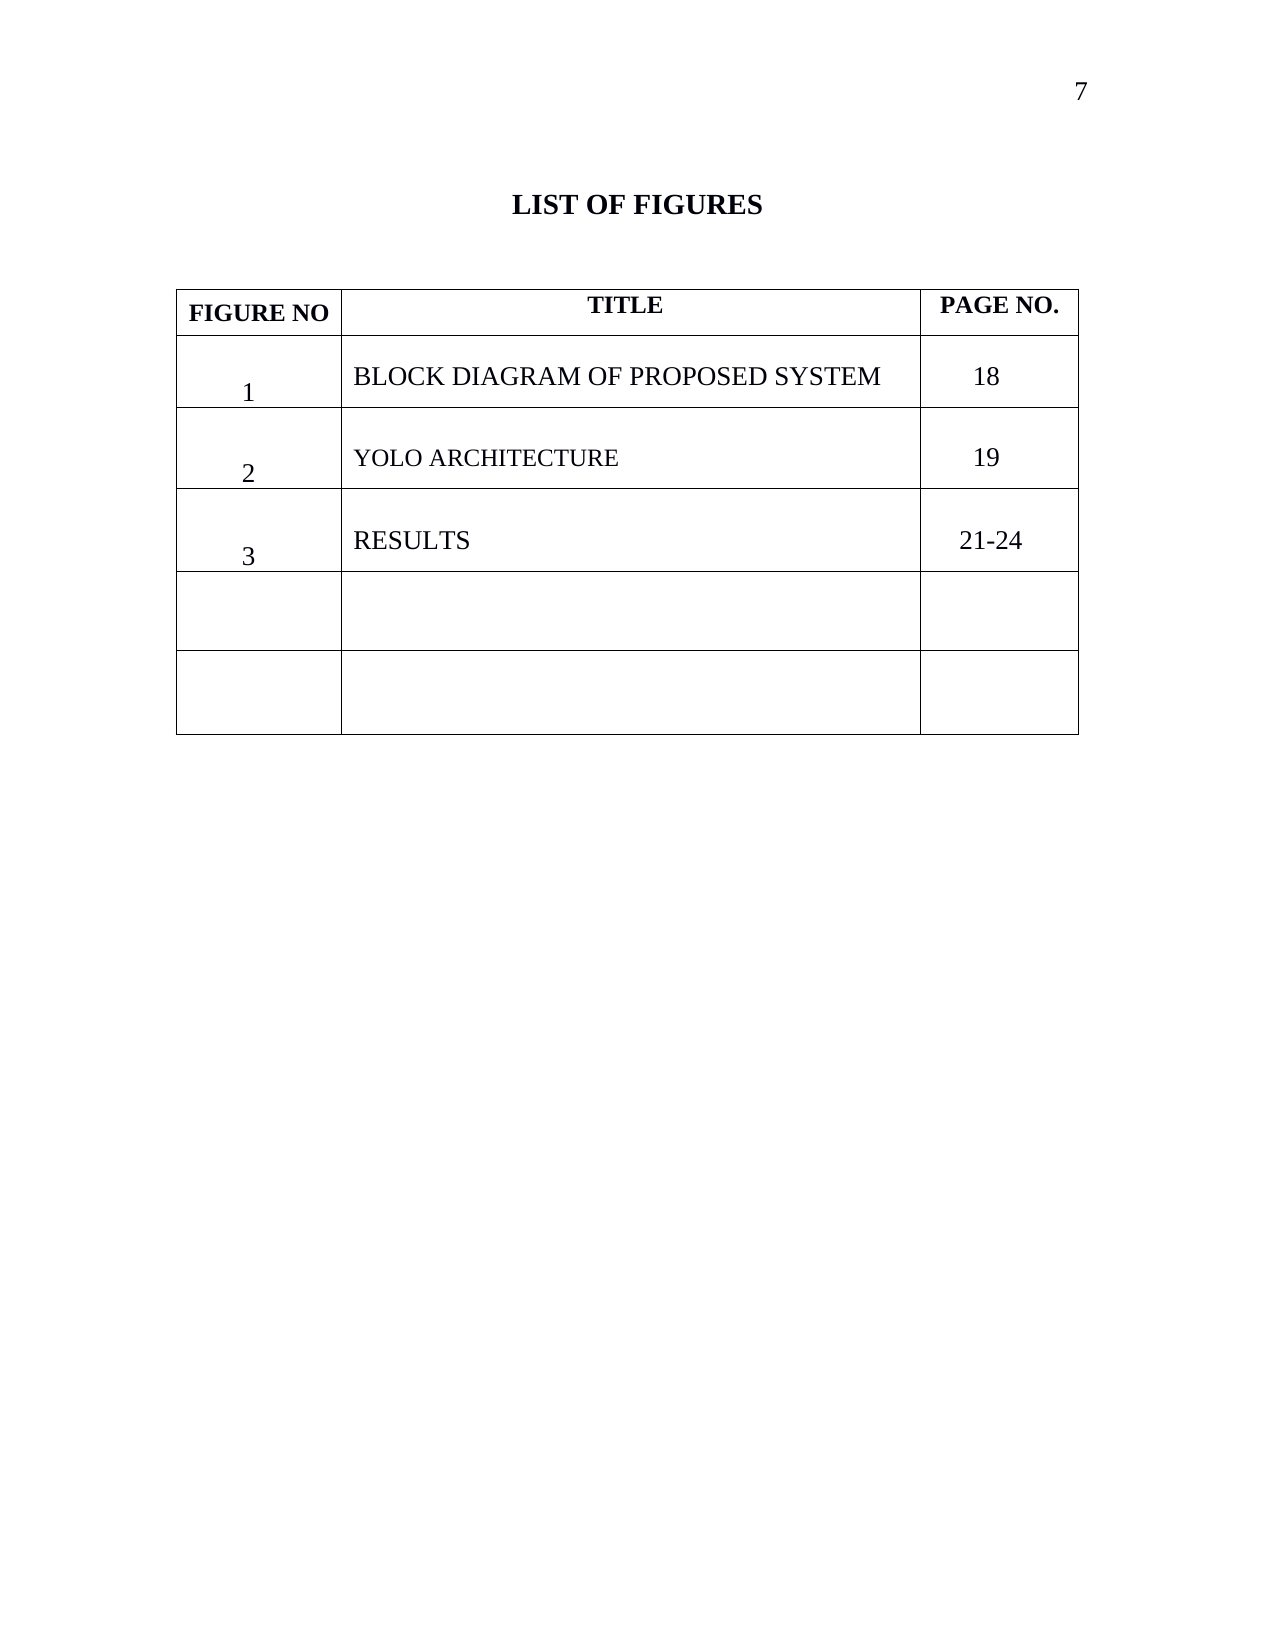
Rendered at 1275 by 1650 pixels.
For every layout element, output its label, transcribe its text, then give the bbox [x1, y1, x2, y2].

table_cell [921, 572, 1078, 650]
table_cell 1 [177, 336, 341, 407]
text LIST OF FIGURES [187, 187, 1087, 221]
table_cell BLOCK DIAGRAM OF PROPOSED SYSTEM [342, 336, 920, 407]
table_cell YOLO ARCHITECTURE [342, 408, 920, 488]
table_cell 2 [177, 408, 341, 488]
table_cell [921, 651, 1078, 733]
table_header TITLE [342, 290, 920, 334]
table_cell RESULTS [342, 489, 920, 571]
table_cell [177, 572, 341, 650]
table_cell 18 [921, 336, 1078, 407]
table_cell [342, 651, 920, 733]
table_cell [177, 651, 341, 733]
table_cell 21-24 [921, 489, 1078, 571]
table_cell [342, 572, 920, 650]
table_header FIGURE NO [177, 290, 341, 334]
table_header PAGE NO. [921, 290, 1078, 334]
table_cell 3 [177, 489, 341, 571]
table_cell 19 [921, 408, 1078, 488]
